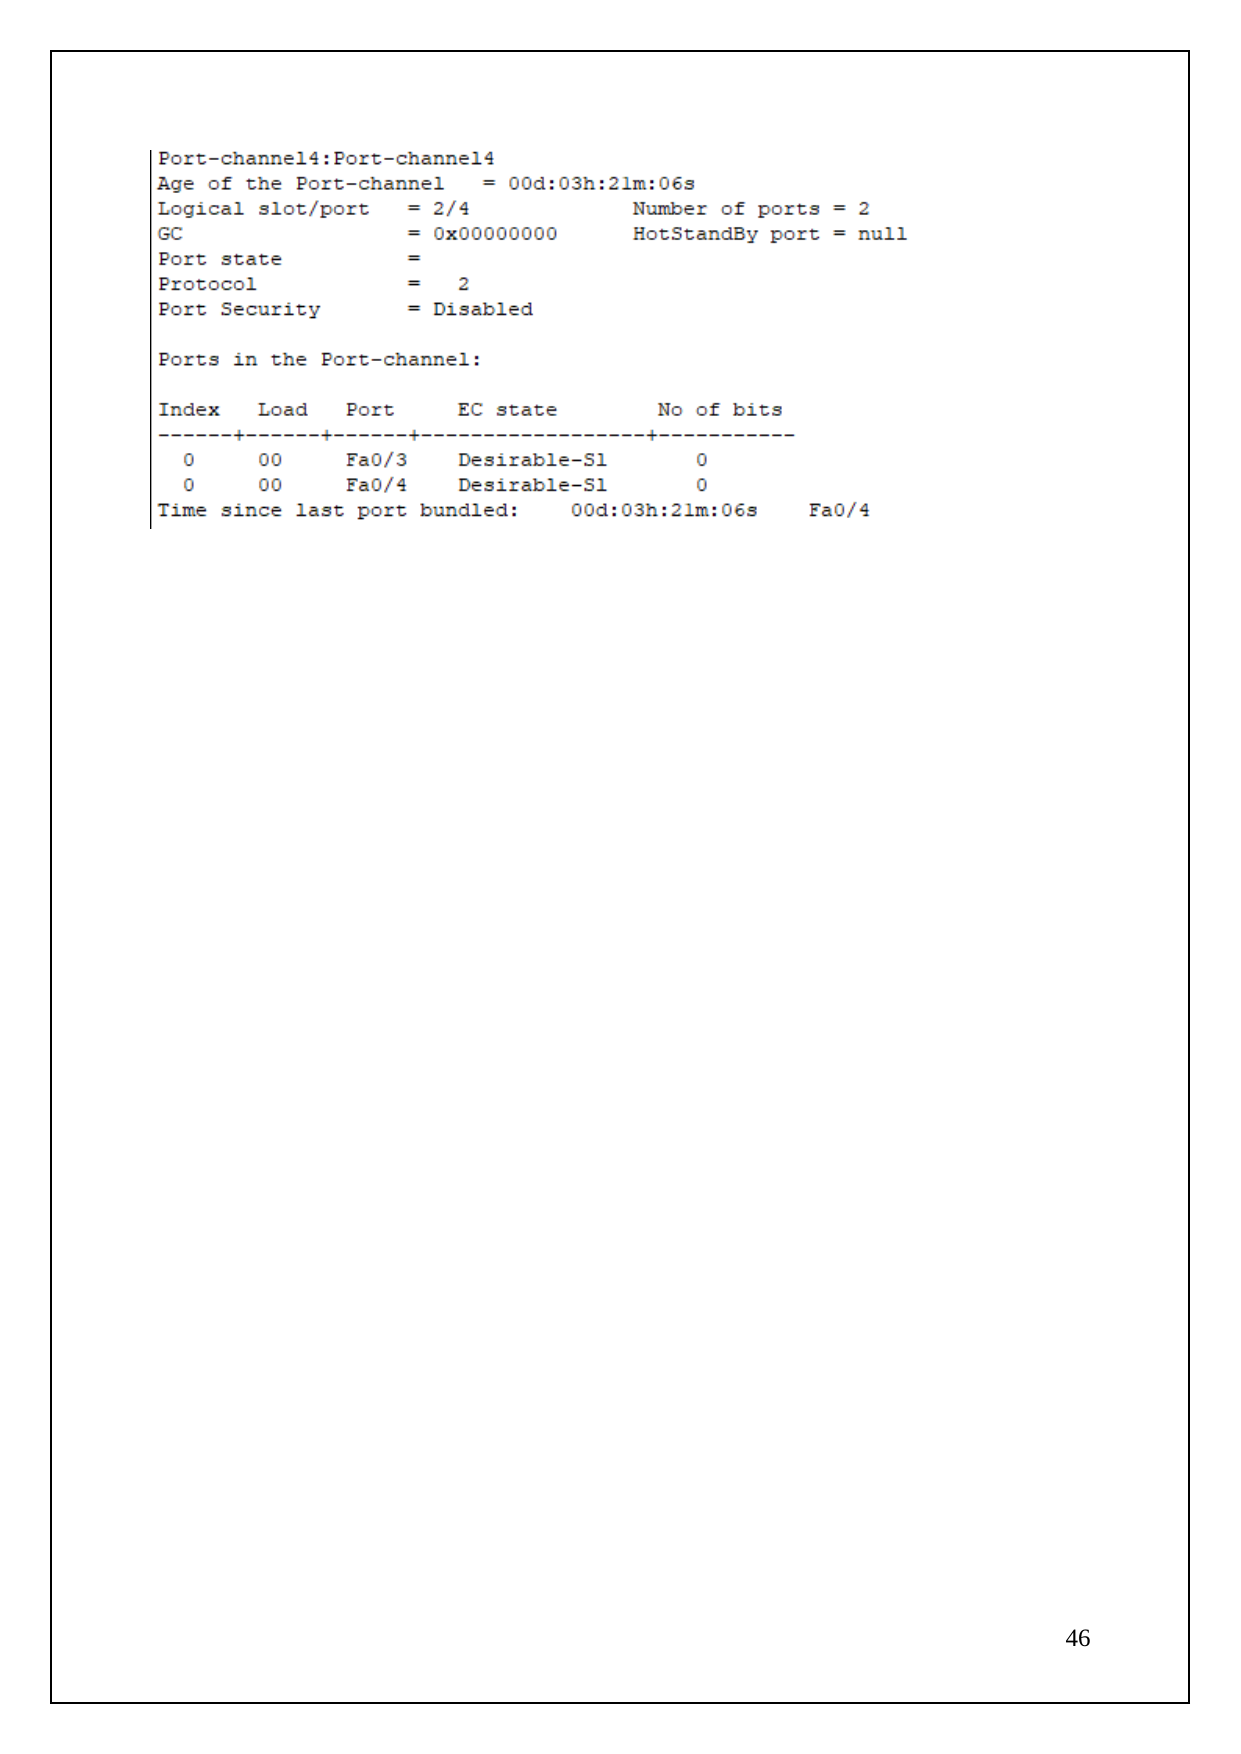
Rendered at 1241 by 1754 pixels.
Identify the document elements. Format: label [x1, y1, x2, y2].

picture [150, 150, 957, 529]
